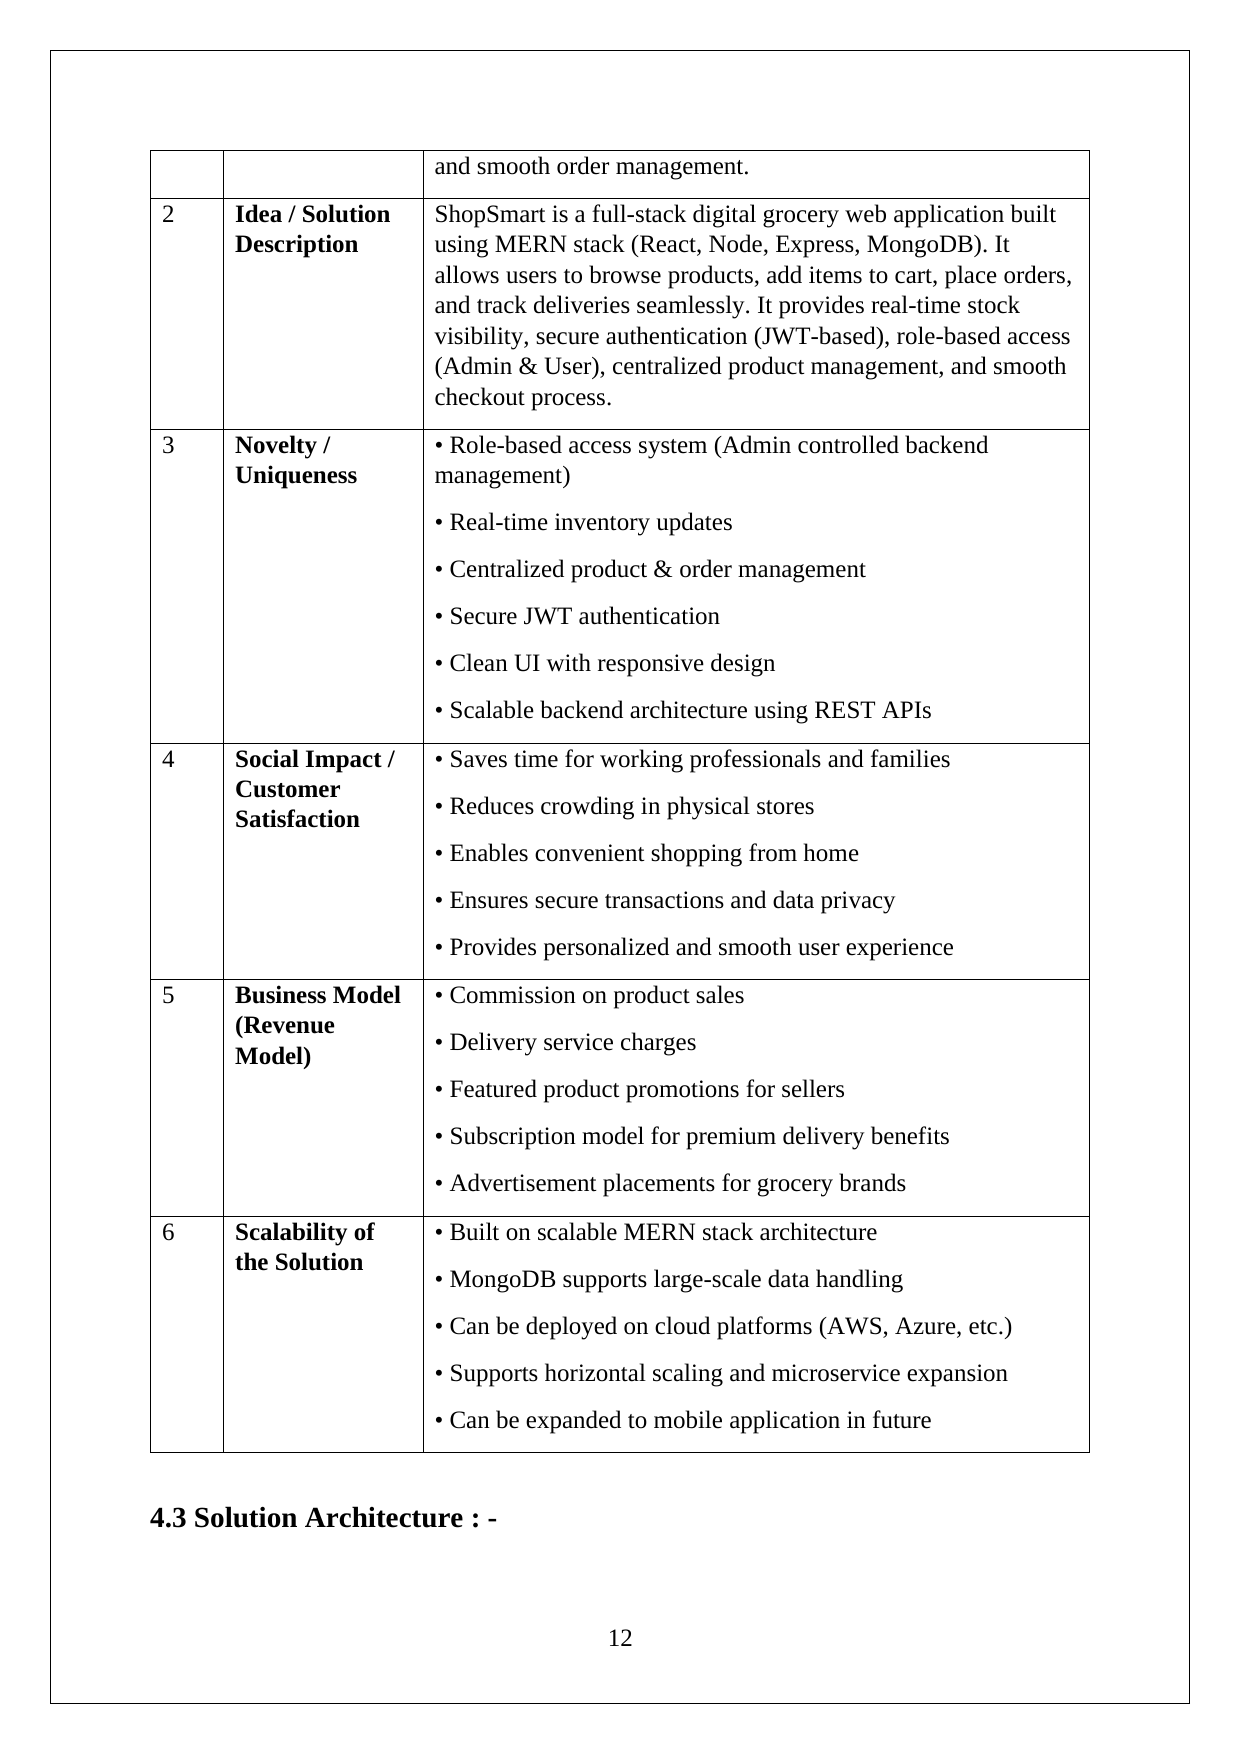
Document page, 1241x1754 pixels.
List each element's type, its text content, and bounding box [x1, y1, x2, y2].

table_cell • Saves time for working professionals and families • Reduces crowding in physical stores • Enables convenient shopping from home • Ensures secure transactions and data privacy • Provides personalized and smooth user experience [424, 744, 1089, 979]
table_cell 2 [151, 199, 223, 429]
table_cell • Commission on product sales • Delivery service charges • Featured product promotions for sellers • Subscription model for premium delivery benefits • Advertisement placements for grocery brands [424, 980, 1089, 1216]
table_cell 3 [151, 430, 223, 743]
table_cell 4 [151, 744, 223, 979]
table_cell Business Model (Revenue Model) [224, 980, 423, 1216]
table_cell Social Impact / Customer Satisfaction [224, 744, 423, 979]
table_cell 5 [151, 980, 223, 1216]
table_cell 1 [151, 151, 223, 198]
text 4.3 Solution Architecture : - [150, 1500, 1090, 1534]
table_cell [224, 151, 423, 198]
table_cell Idea / Solution Description [224, 199, 423, 429]
table_cell Scalability of the Solution [224, 1217, 423, 1452]
table_cell • Role-based access system (Admin controlled backend management) • Real-time inventory updates • Centralized product & order management • Secure JWT authentication • Clean UI with responsive design • Scalable backend architecture using REST APIs [424, 430, 1089, 743]
table_cell 6 [151, 1217, 223, 1452]
table_cell Novelty / Uniqueness [224, 430, 423, 743]
table_cell ShopSmart is a full-stack digital grocery web application built using MERN stack (React, Node, Express, MongoDB). It allows users to browse products, add items to cart, place orders, and track deliveries seamlessly. It provides real-time stock visibility, secure authentication (JWT-based), role-based access (Admin & User), centralized product management, and smooth checkout process. [424, 199, 1089, 429]
table_cell • Built on scalable MERN stack architecture • MongoDB supports large-scale data handling • Can be deployed on cloud platforms (AWS, Azure, etc.) • Supports horizontal scaling and microservice expansion • Can be expanded to mobile application in future [424, 1217, 1089, 1452]
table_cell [424, 151, 1089, 198]
